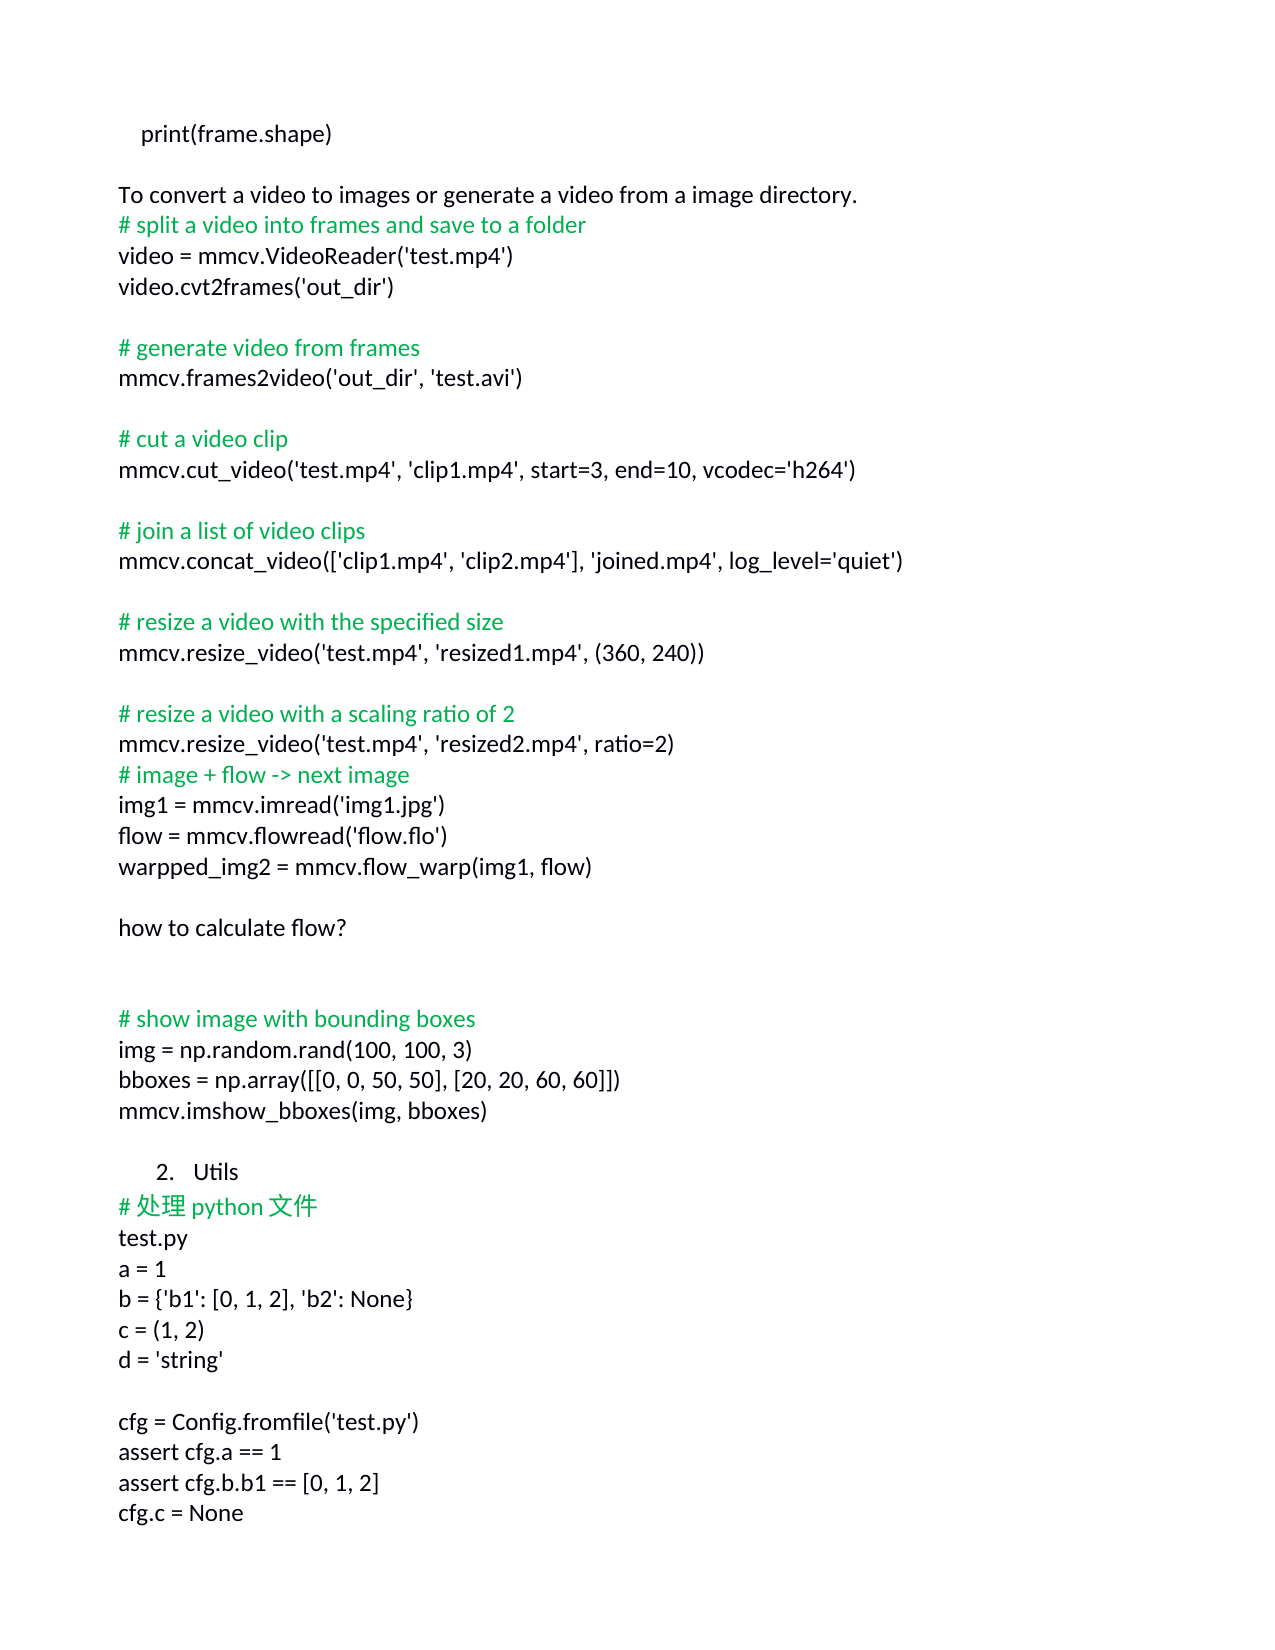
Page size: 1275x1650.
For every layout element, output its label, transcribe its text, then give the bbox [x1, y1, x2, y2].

text # generate video from frames [118, 332, 1157, 362]
text # 处理python文件 [118, 1186, 1157, 1223]
text mmcv.imshow_bboxes(img, bboxes) [118, 1095, 1157, 1125]
text assert cfg.a == 1 [118, 1436, 1157, 1467]
text mmcv.cut_video('test.mp4', 'clip1.mp4', start=3, end=10, vcodec='h264') [118, 454, 1157, 484]
text assert cfg.b.b1 == [0, 1, 2] [118, 1467, 1157, 1497]
text warpped_img2 = mmcv.flow_warp(img1, flow) [118, 851, 1157, 881]
text img = np.random.rand(100, 100, 3) [118, 1034, 1157, 1064]
text # show image with bounding boxes [118, 1003, 1157, 1034]
text To convert a video to images or generate a video from a image directory. [118, 179, 1157, 210]
text mmcv.concat_video(['clip1.mp4', 'clip2.mp4'], 'joined.mp4', log_level='quiet') [118, 545, 1157, 576]
text cfg = Config.fromfile('test.py') [118, 1406, 1157, 1436]
text # cut a video clip [118, 423, 1157, 454]
text # resize a video with the specified size [118, 606, 1157, 637]
text # resize a video with a scaling ratio of 2 [118, 698, 1157, 728]
text mmcv.frames2video('out_dir', 'test.avi') [118, 362, 1157, 393]
text mmcv.resize_video('test.mp4', 'resized2.mp4', ratio=2) [118, 728, 1157, 759]
list Utils [156, 1156, 1157, 1186]
text mmcv.resize_video('test.mp4', 'resized1.mp4', (360, 240)) [118, 637, 1157, 667]
text video.cvt2frames('out_dir') [118, 271, 1157, 301]
text # image + flow -> next image [118, 759, 1157, 789]
text b = {'b1': [0, 1, 2], 'b2': None} [118, 1284, 1157, 1314]
text bboxes = np.array([[0, 0, 50, 50], [20, 20, 60, 60]]) [118, 1064, 1157, 1095]
text img1 = mmcv.imread('img1.jpg') [118, 789, 1157, 820]
text flow = mmcv.flowread('flow.flo') [118, 820, 1157, 851]
text print(frame.shape) [118, 118, 1157, 149]
text video = mmcv.VideoReader('test.mp4') [118, 240, 1157, 271]
text how to calculate flow? [118, 912, 1157, 942]
text a = 1 [118, 1253, 1157, 1284]
text d = 'string' [118, 1345, 1157, 1375]
text test.py [118, 1223, 1157, 1253]
text # split a video into frames and save to a folder [118, 210, 1157, 240]
text c = (1, 2) [118, 1314, 1157, 1345]
text # join a list of video clips [118, 515, 1157, 545]
text cfg.c = None [118, 1497, 1157, 1528]
